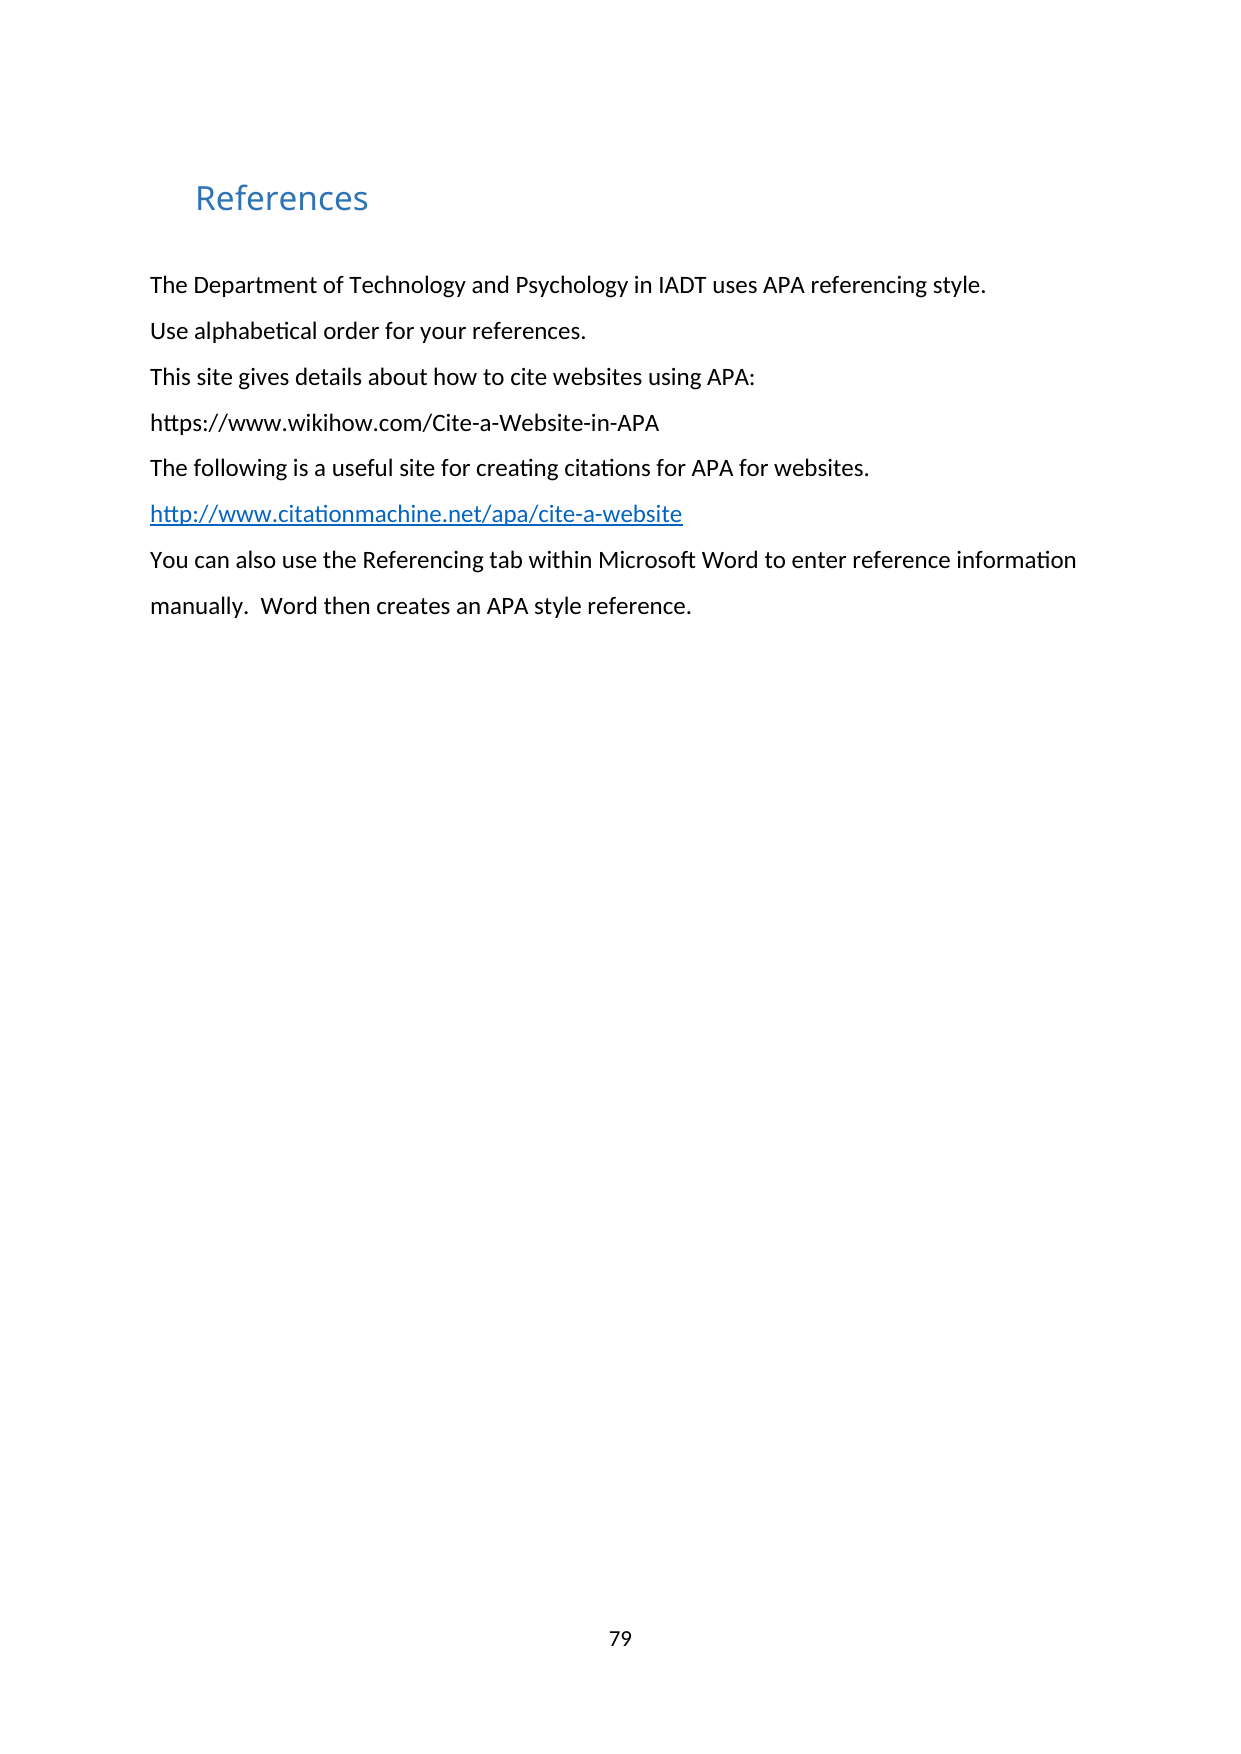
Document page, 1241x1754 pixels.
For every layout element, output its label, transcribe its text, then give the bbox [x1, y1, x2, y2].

text The Department of Technology and Psychology in IADT uses APA referencing style. [150, 270, 1090, 300]
text https://www.wikihow.com/Cite-a-Website-in-APA [150, 407, 1090, 437]
text This site gives details about how to cite websites using APA: [150, 361, 1090, 392]
text The following is a useful site for creating citations for APA for websites. [150, 453, 1090, 483]
subtitle References [195, 175, 1090, 220]
text You can also use the Referencing tab within Microsoft Word to enter reference information manually. Word then creates an APA style reference. [150, 544, 1090, 620]
text Use alphabetical order for your references. [150, 315, 1090, 346]
text http://www.citationmachine.net/apa/cite-a-website [150, 498, 1090, 529]
